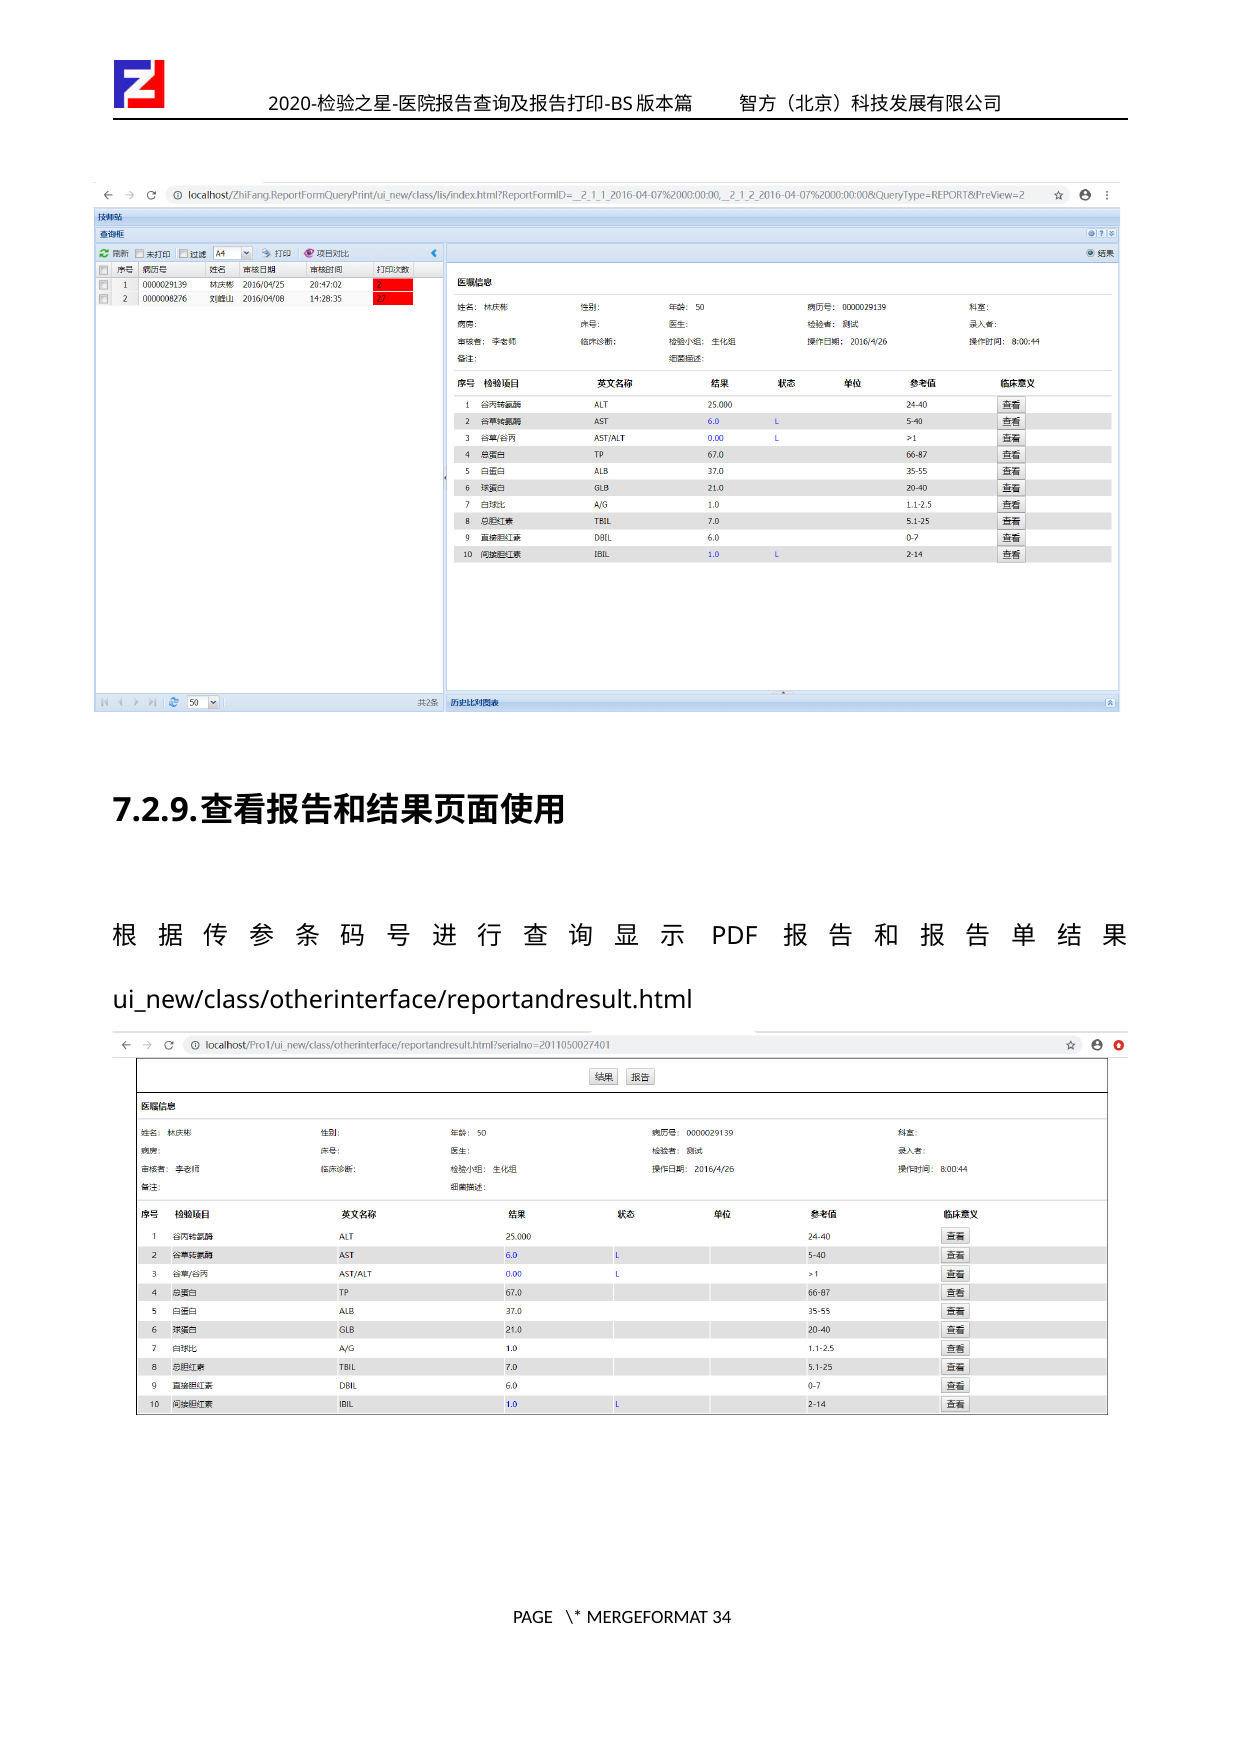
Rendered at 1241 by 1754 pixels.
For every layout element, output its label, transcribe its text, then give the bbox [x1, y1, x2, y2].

subtitle 查看报告和结果页面使用 [112, 774, 1128, 839]
text 根据传参条码号进行查询显示PDF报告和报告单结果 ui_new/class/otherinterface/reportandresult.html [112, 901, 1128, 1031]
picture [112, 1031, 1128, 1426]
picture [114, 60, 165, 108]
picture [93, 182, 1121, 712]
